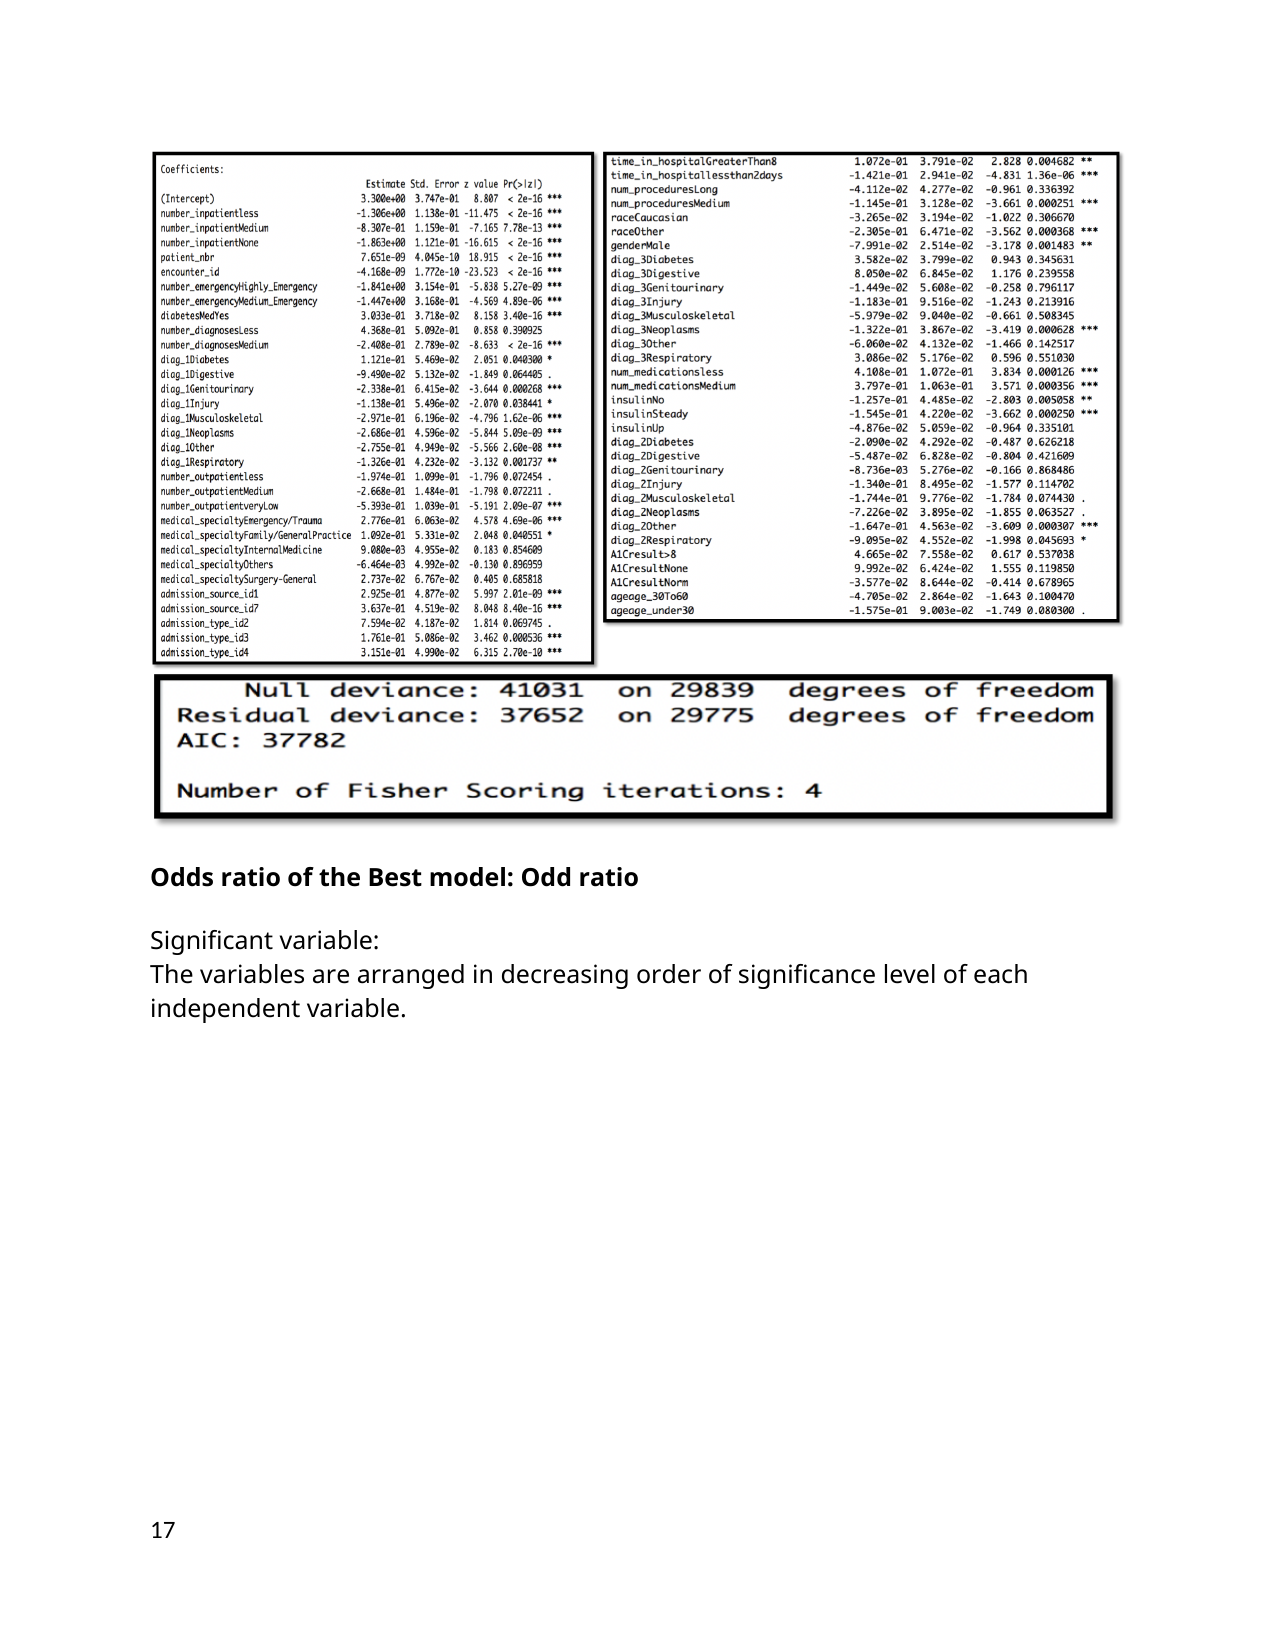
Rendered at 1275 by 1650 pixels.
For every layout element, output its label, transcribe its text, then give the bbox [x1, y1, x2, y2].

text Odds ratio of the Best model: Odd ratio [150, 860, 1125, 894]
picture [150, 150, 1125, 831]
text Significant variable: The variables are arranged in decreasing order of significance level of each independent variable. [150, 923, 1125, 1025]
